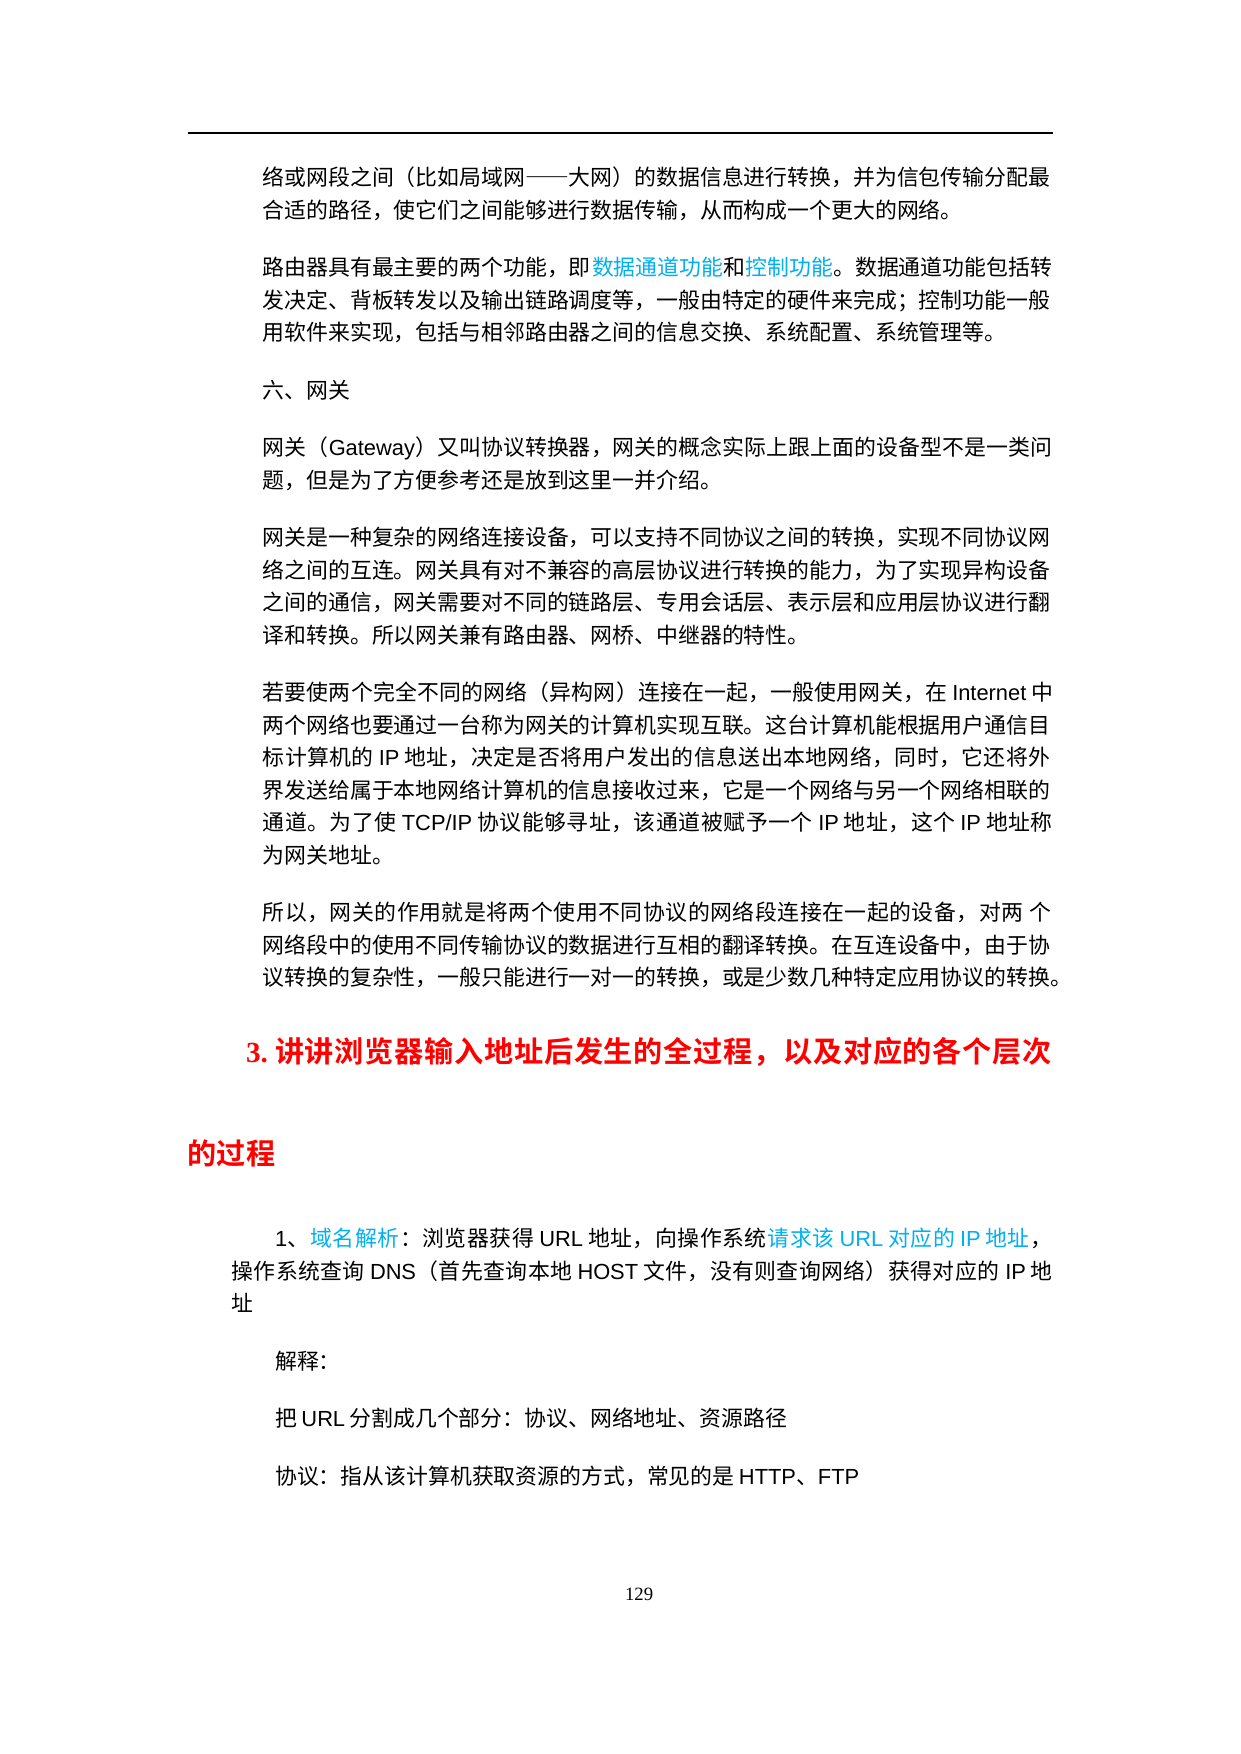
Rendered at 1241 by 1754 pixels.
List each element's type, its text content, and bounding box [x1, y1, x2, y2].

subtitle 讲讲浏览器输入地址后发生的全过程，以及对应的各个层次的过程 [187, 1017, 1053, 1184]
list 若要使两个完全不同的网络（异构网）连接在一起，一般使用网关，在Internet中两个网络也要通过一台称为网关的计算机实现互联。这台计算机能根据用户通信目标计算机的IP地址，决定是否将用户发出的信息送出本地网络，同时，它还将外界发送给属于本地网络计算机的信息接收过来，它是一个网络与另一个网络相联的通道。为了使TCP/IP协议能够寻址，该通道被赋予一个IP地址，这个IP地址称为网关地址。 [262, 675, 1053, 870]
list 六、网关 [262, 372, 1053, 405]
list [262, 160, 1053, 225]
text 1、域名解析：浏览器获得URL地址，向操作系统请求该URL对应的IP地址，操作系统查询DNS（首先查询本地HOST文件，没有则查询网络）获得对应的IP地址 [231, 1221, 1053, 1318]
list 网关是一种复杂的网络连接设备，可以支持不同协议之间的转换，实现不同协议网络之间的互连。网关具有对不兼容的高层协议进行转换的能力，为了实现异构设备之间的通信，网关需要对不同的链路层、专用会话层、表示层和应用层协议进行翻译和转换。所以网关兼有路由器、网桥、中继器的特性。 [262, 520, 1053, 650]
text 把URL分割成几个部分：协议、网络地址、资源路径 [231, 1401, 1053, 1433]
list 所以，网关的作用就是将两个使用不同协议的网络段连接在一起的设备，对两 个网络段中的使用不同传输协议的数据进行互相的翻译转换。在互连设备中，由于协议转换的复杂性，一般只能进行一对一的转换，或是少数几种特定应用协议的转换。 [262, 895, 1053, 992]
text 协议：指从该计算机获取资源的方式，常见的是HTTP、FTP [231, 1458, 1053, 1491]
text 解释： [231, 1343, 1053, 1376]
list 网关（Gateway）又叫协议转换器，网关的概念实际上跟上面的设备型不是一类问题，但是为了方便参考还是放到这里一并介绍。 [262, 430, 1053, 495]
list 路由器具有最主要的两个功能，即数据通道功能和控制功能。数据通道功能包括转发决定、背板转发以及输出链路调度等，一般由特定的硬件来完成；控制功能一般用软件来实现，包括与相邻路由器之间的信息交换、系统配置、系统管理等。 [262, 250, 1053, 347]
